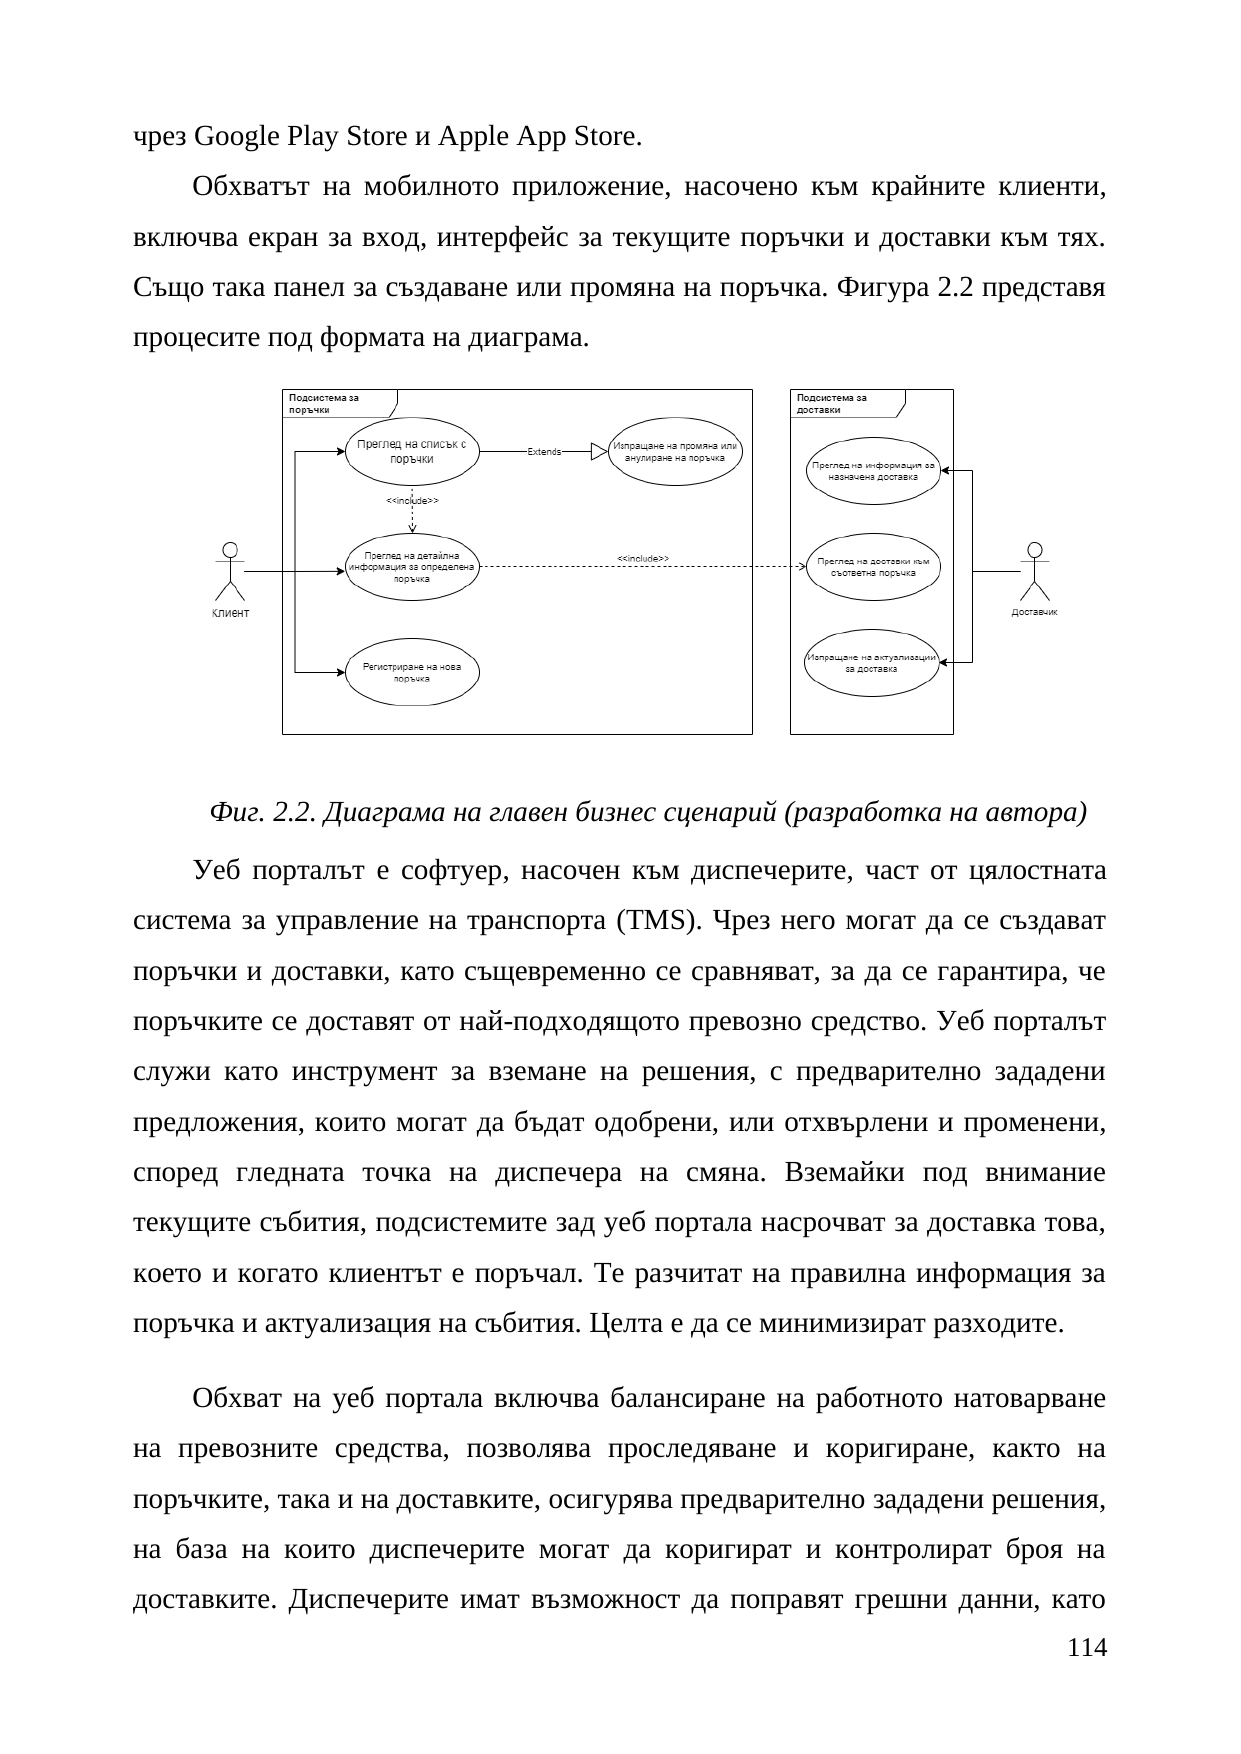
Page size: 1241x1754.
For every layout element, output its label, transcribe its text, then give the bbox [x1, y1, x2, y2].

title Фиг. 2.2. Диаграма на главен бизнес сценарий (разработка на автора) [133, 794, 1107, 827]
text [133, 1380, 1107, 1615]
text Обхватът на мобилното приложение, насочено към крайните клиенти, включва екран за вход, интерфейс за текущите поръчки и доставки към тях. Също така панел за създаване или промяна на поръчка. Фигура 2.2 представя процесите под формата на диаграма. [133, 168, 1107, 353]
title Уеб порталът е софтуер, насочен към диспечерите, част от цялостната система за управление на транспорта (TMS). Чрез него могат да се създават поръчки и доставки, като същевременно се сравняват, за да се гарантира, че поръчките се доставят от най-подходящото превозно средство. Уеб порталът служи като инструмент за вземане на решения, с предварително зададени предложения, които могат да бъдат одобрени, или отхвърлени и променени, според гледната точка на диспечера на смяна. Вземайки под внимание текущите събития, подсистемите зад уеб портала насрочват за доставка това, което и когато клиентът е поръчал. Те разчитат на правилна информация за поръчка и актуализация на събития. Целта е да се минимизират разходите. [133, 852, 1107, 1338]
picture [192, 369, 1076, 754]
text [133, 118, 1107, 152]
